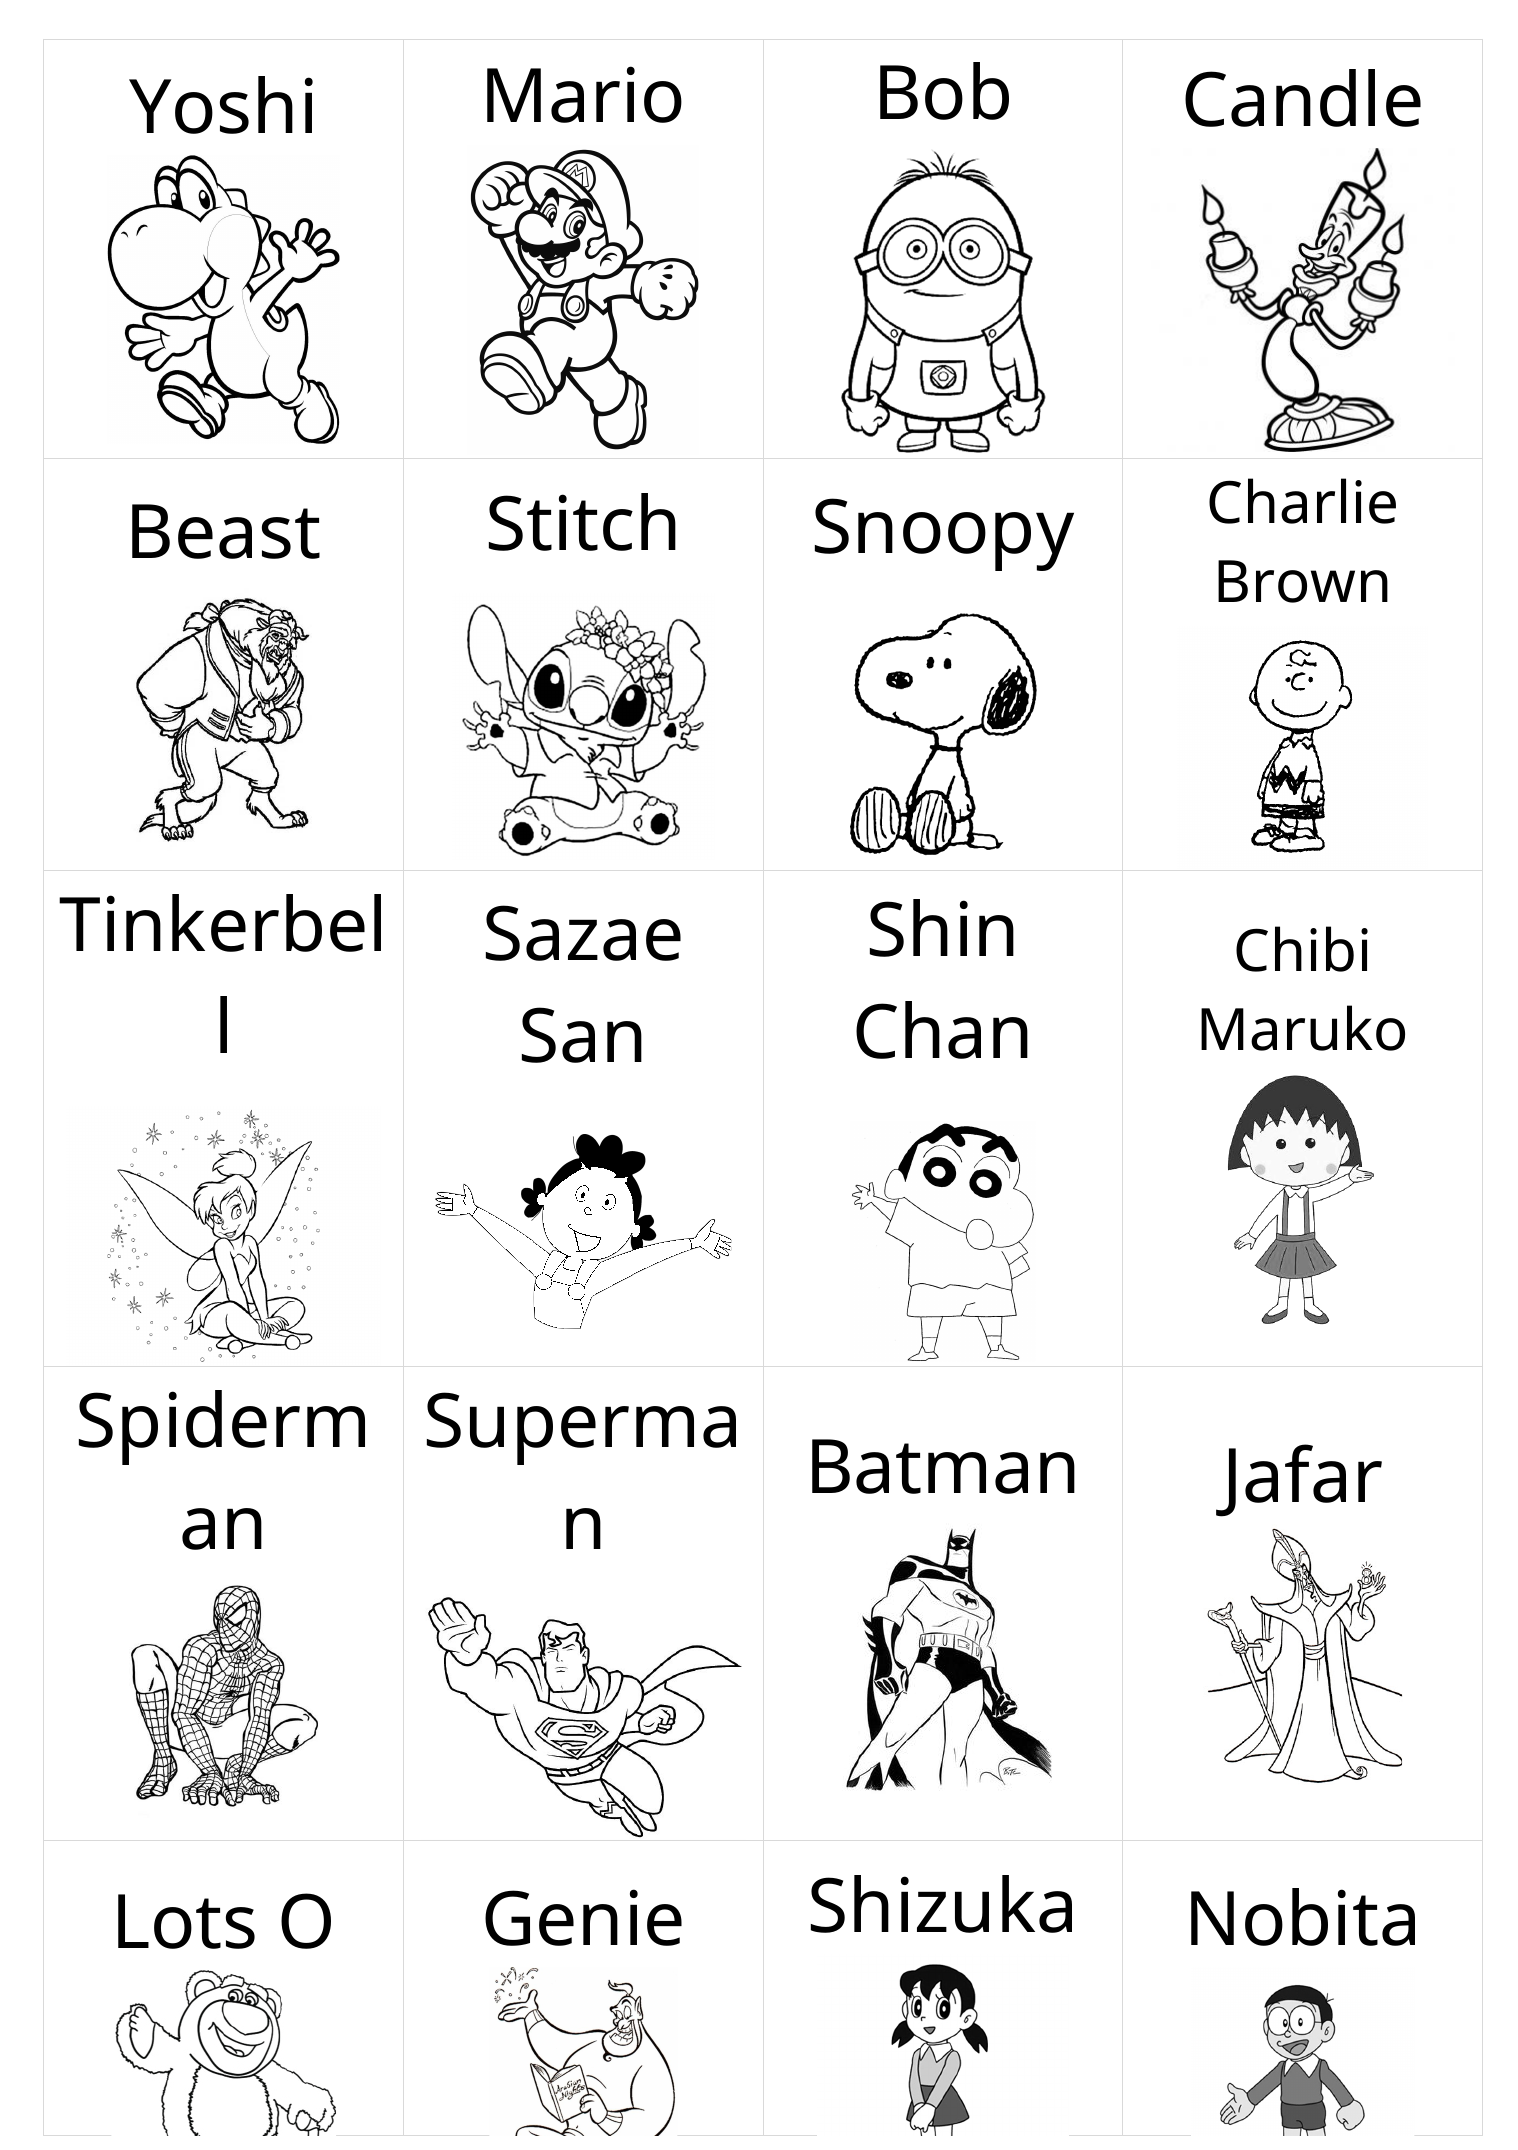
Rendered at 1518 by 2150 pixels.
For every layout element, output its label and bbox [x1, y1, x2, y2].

picture [834, 1515, 1052, 1794]
picture [467, 145, 699, 455]
picture [131, 580, 316, 851]
picture [489, 1967, 678, 2136]
picture [107, 155, 340, 444]
picture [129, 1571, 319, 1840]
picture [821, 612, 1065, 856]
picture [421, 1594, 746, 1840]
picture [850, 1121, 1036, 1362]
picture [66, 1106, 381, 1366]
picture [1203, 1524, 1403, 1785]
picture [1151, 148, 1455, 452]
picture [785, 141, 1101, 458]
picture [111, 1970, 337, 2136]
picture [452, 593, 715, 860]
